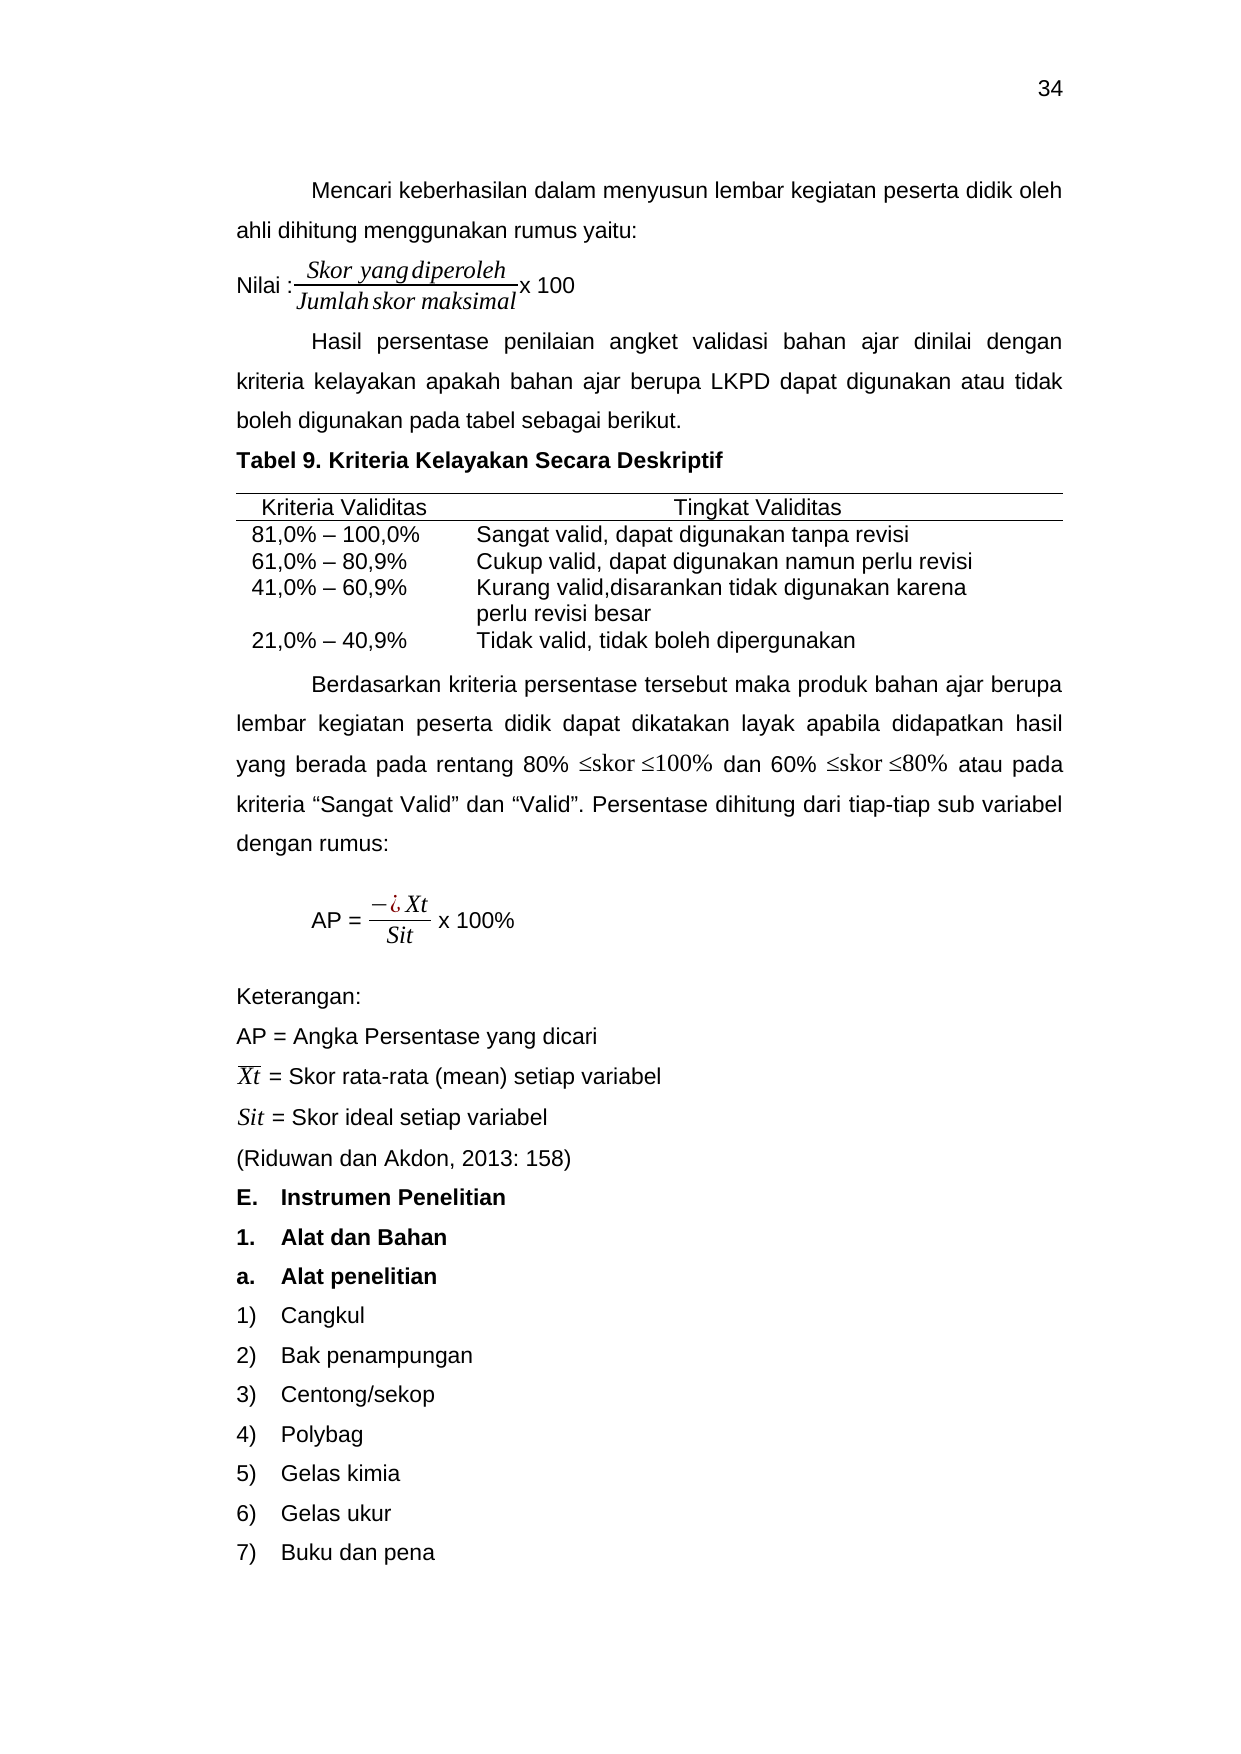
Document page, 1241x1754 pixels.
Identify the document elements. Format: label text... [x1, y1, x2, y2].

table_cell 81,0% – 100,0% [236, 521, 452, 548]
text 6) Gelas ukur [236, 1500, 1063, 1526]
text 1) Cangkul [236, 1302, 1063, 1329]
list Alat penelitian [236, 1263, 1063, 1289]
text 7) Buku dan pena [236, 1539, 1063, 1566]
text Berdasarkan kriteria persentase tersebut maka produk bahan ajar berupa lembar kegiatan peserta didik dapat dikatakan layak apabila didapatkan hasil yang berada pada rentang 80% dan 60% atau pada kriteria “Sangat Valid” dan “Valid”. Persentase dihitung dari tiap-tiap sub variabel dengan rumus: [236, 671, 1063, 856]
text 5) Gelas kimia [236, 1460, 1063, 1487]
text E. Instrumen Penelitian [236, 1184, 1063, 1210]
text Tabel 9. Kriteria Kelayakan Secara Deskriptif [236, 447, 1063, 472]
text 2) Bak penampungan [236, 1342, 1063, 1368]
text 4) Polybag [236, 1421, 1063, 1447]
table_cell Tidak valid, tidak boleh dipergunakan [452, 627, 1063, 653]
text Nilai :x 100 [236, 256, 1063, 315]
text 1. Alat dan Bahan [236, 1223, 1063, 1250]
text AP = Angka Persentase yang dicari [236, 1023, 1063, 1049]
table_cell 21,0% – 40,9% [236, 627, 452, 653]
table_header Tingkat Validitas [452, 494, 1063, 520]
text 3) Centong/sekop [236, 1381, 1063, 1408]
text (Riduwan dan Akdon, 2013: 158) [236, 1144, 1063, 1171]
text Hasil persentase penilaian angket validasi bahan ajar dinilai dengan kriteria kelayakan apakah bahan ajar berupa LKPD dapat digunakan atau tidak boleh digunakan pada tabel sebagai berikut. [236, 328, 1063, 433]
table_cell Kurang valid,disarankan tidak digunakan karena perlu revisi besar [452, 574, 1063, 627]
text = Skor ideal setiap variabel [236, 1103, 1063, 1131]
table_cell Sangat valid, dapat digunakan tanpa revisi [452, 521, 1063, 548]
text = Skor rata-rata (mean) setiap variabel [236, 1062, 1063, 1090]
text Mencari keberhasilan dalam menyusun lembar kegiatan peserta didik oleh ahli dihitung menggunakan rumus yaitu: [236, 177, 1063, 243]
text AP = x 100% [236, 890, 1063, 949]
table_header Kriteria Validitas [236, 494, 452, 520]
table_cell 61,0% – 80,9% [236, 548, 452, 574]
text Keterangan: [236, 983, 1063, 1010]
table_cell Cukup valid, dapat digunakan namun perlu revisi [452, 548, 1063, 574]
table_cell 41,0% – 60,9% [236, 574, 452, 627]
